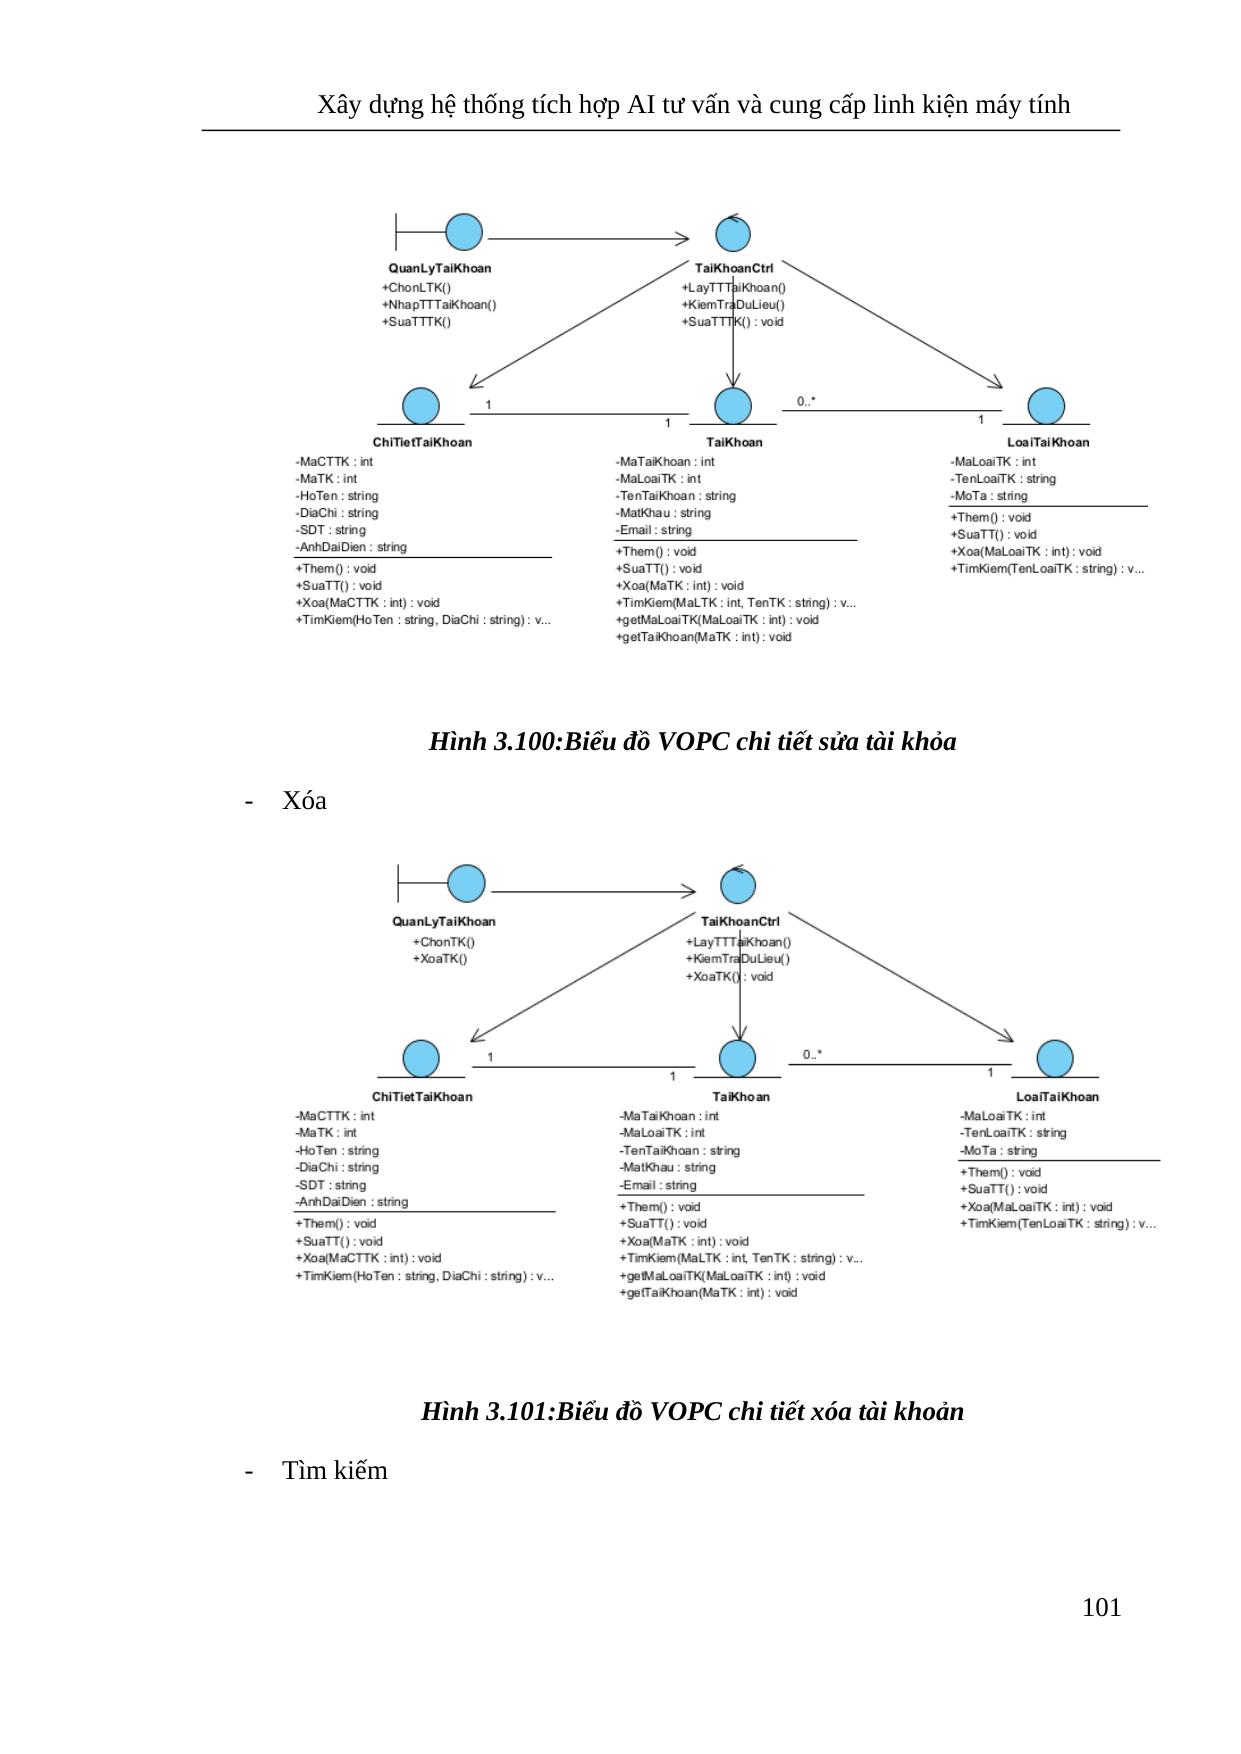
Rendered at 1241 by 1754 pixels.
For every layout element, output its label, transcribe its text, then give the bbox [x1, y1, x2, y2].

list Xóa [244, 784, 1122, 816]
picture [265, 177, 1181, 673]
picture [265, 831, 1181, 1343]
list Tìm kiếm [244, 1454, 1122, 1486]
